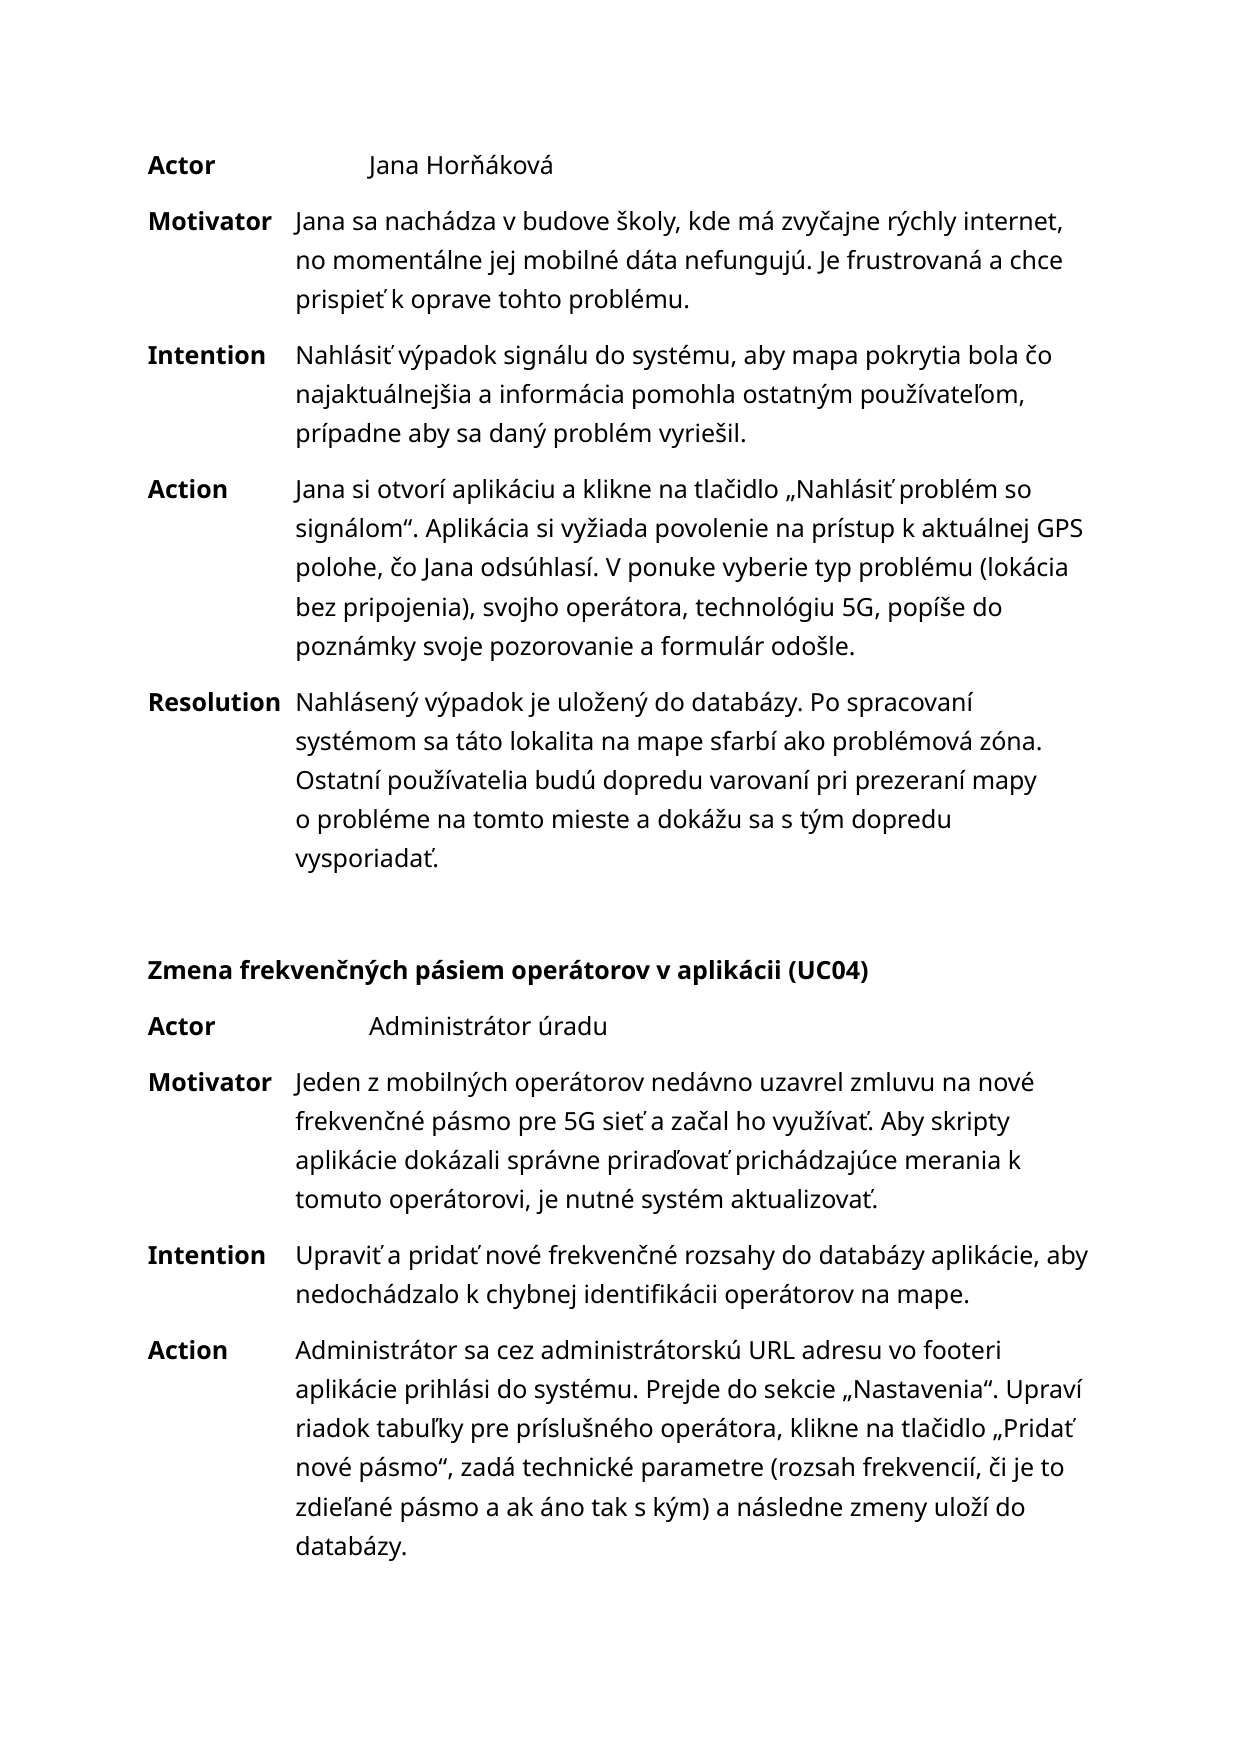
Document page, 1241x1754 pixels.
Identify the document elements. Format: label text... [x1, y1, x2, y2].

text Action Jana si otvorí aplikáciu a klikne na tlačidlo „Nahlásiť problém so signálom“. Aplikácia si vyžiada povolenie na prístup k aktuálnej GPS polohe, čo Jana odsúhlasí. V ponuke vyberie typ problému (lokácia bez pripojenia), svojho operátora, technológiu 5G, popíše do poznámky svoje pozorovanie a formulár odošle. [148, 1120, 1093, 1311]
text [148, 148, 1093, 221]
text Motivator Jana sa nachádza v budove školy, kde má zvyčajne rýchly internet, no momentálne jej mobilné dáta nefungujú. Je frustrovaná a chce prispieť k oprave tohto problému. [148, 852, 1093, 964]
text Nahlásenie problému s pokrytím mobilného internetu (UC03) [148, 740, 1093, 774]
text Resolution Nahlásený výpadok je uložený do databázy. Po spracovaní systémom sa táto lokalita na mape sfarbí ako problémová zóna. Ostatní používatelia budú dopredu varovaní pri prezeraní mapy o probléme na tomto mieste a dokážu sa s tým dopredu vysporiadať. [148, 1333, 1093, 1523]
text Actor Jana Horňáková [148, 796, 1093, 830]
text Resolution Jana presne zistí, kde na ceste nebude mať pripojenie. Vďaka tomu si dôležitú online prácu spraví v častiach cesty s pripojením a na úseky bez signálu si naplánuje pozeranie stiahnutého filmu. [148, 550, 1093, 662]
text Intention Zistiť, v ktorých úsekoch vlakovej trasy nebude mať signál (mŕtve zóny), aby si svoju prácu rozplánovala a stihla ju odoslať včas. [148, 243, 1093, 316]
text Action Otvorí si aplikáciu, zobrazí sa jej mapa. Zvolí si vo filtroch plánovanie trasy. Zadá počiatočný a koncový bod a zvolí mód “Železnice”. Zapne si filter svojho aktuálneho operátora. Aplikácia jej na trase farebne vyznačí kvalitu signálu. Jana si vizuálne skontroluje úseky, ktoré sú vyznačené ako úseky bez signálu. [148, 338, 1093, 528]
text Intention Nahlásiť výpadok signálu do systému, aby mapa pokrytia bola čo najaktuálnejšia a informácia pomohla ostatným používateľom, prípadne aby sa daný problém vyriešil. [148, 986, 1093, 1098]
